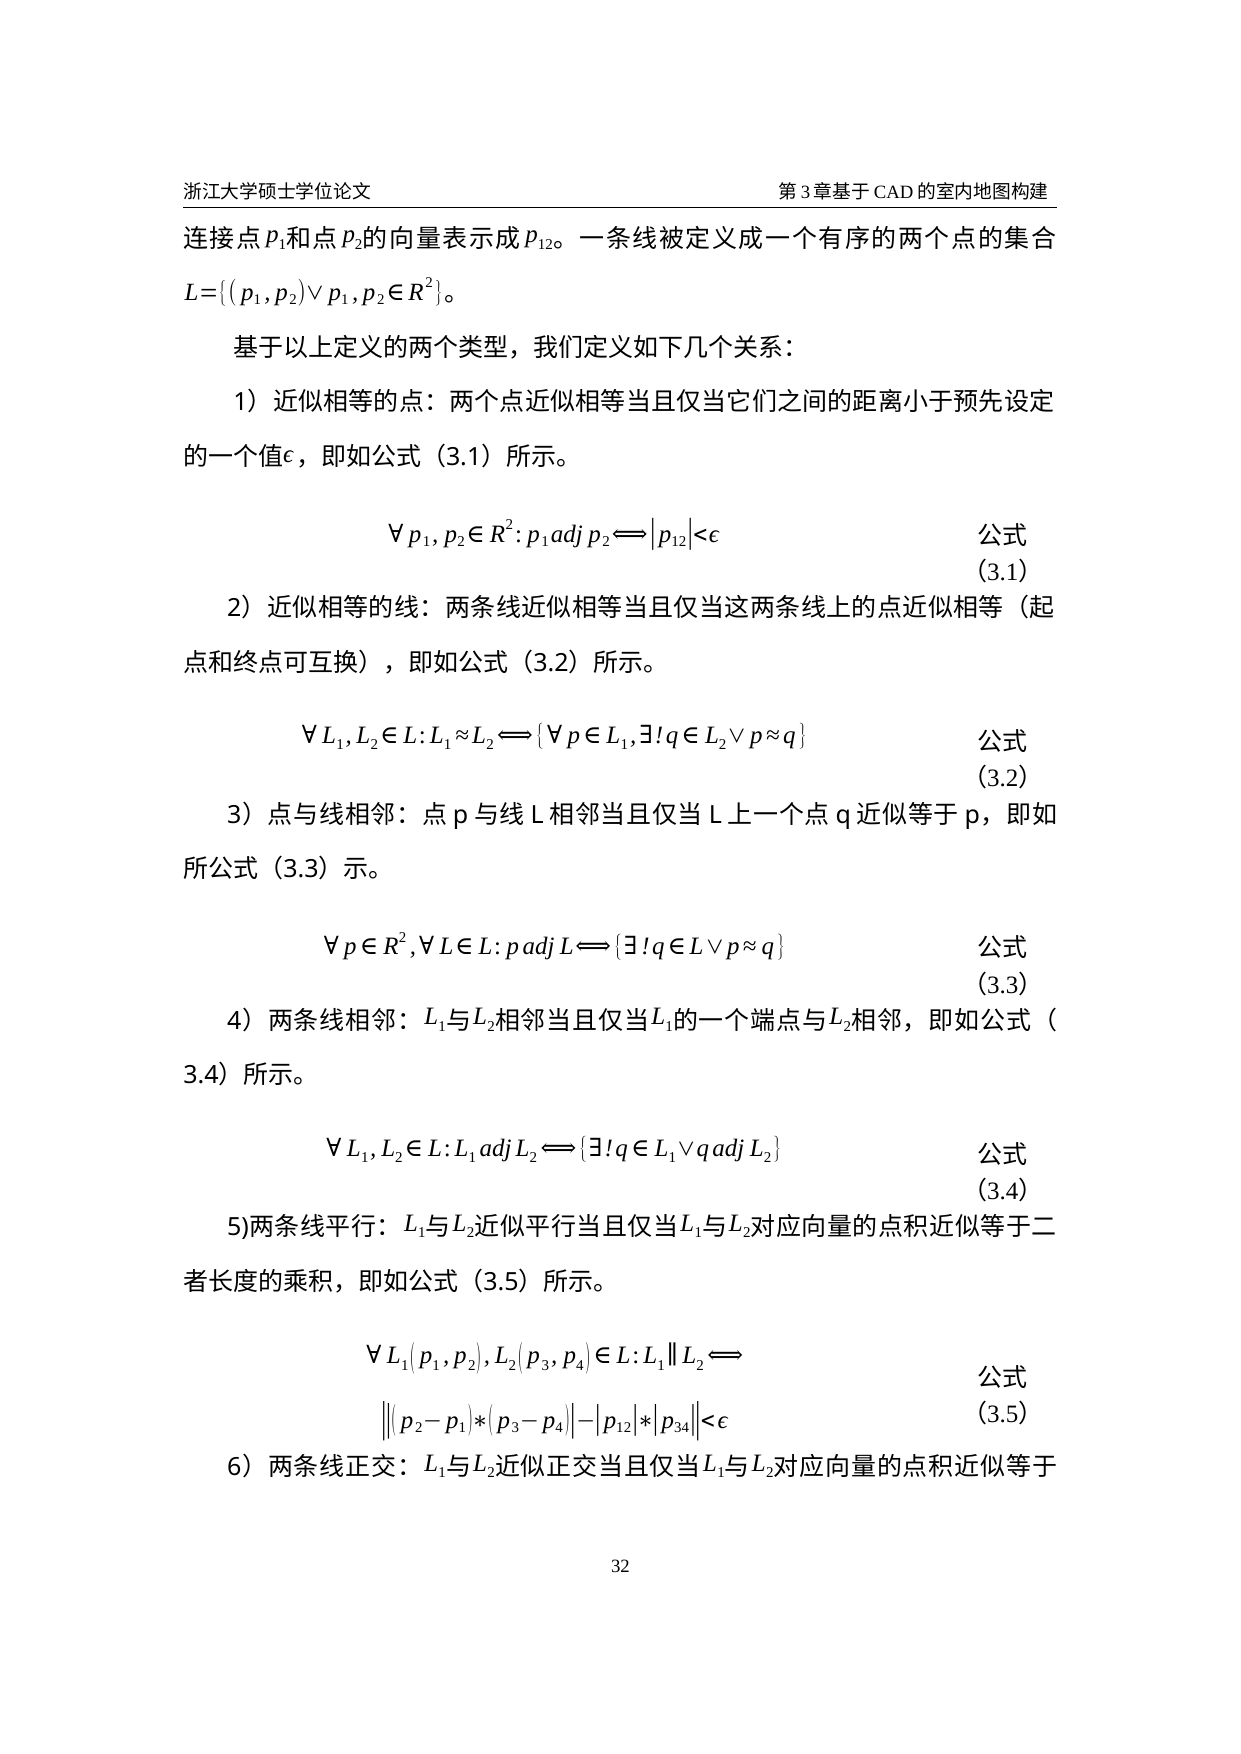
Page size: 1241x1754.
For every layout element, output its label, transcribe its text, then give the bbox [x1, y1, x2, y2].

text 3）点与线相邻：点p与线L相邻当且仅当L上一个点q近似等于p，即如所公式（3.3）示。 [183, 794, 1057, 885]
table_header [172, 490, 936, 588]
text 基于以上定义的两个类型，我们定义如下几个关系： [183, 327, 1057, 363]
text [183, 1447, 1057, 1483]
text 4）两条线相邻：与相邻当且仅当的一个端点与相邻，即如公式（3.4）所示。 [183, 1000, 1057, 1091]
table_header 公式（3.2） [936, 697, 1068, 794]
table_header [172, 903, 936, 1000]
table_header 公式（3.3） [936, 903, 1068, 1000]
table_header 公式（3.4） [936, 1109, 1068, 1207]
table_header [172, 697, 936, 794]
table_header 公式（3.5） [936, 1315, 1068, 1447]
table_header 公式（3.1） [936, 490, 1068, 588]
table_header [172, 1315, 936, 1447]
text 2）近似相等的线：两条线近似相等当且仅当这两条线上的点近似相等（起点和终点可互换），即如公式（3.2）所示。 [183, 588, 1057, 678]
text 5)两条线平行：与近似平行当且仅当与对应向量的点积近似等于二者长度的乘积，即如公式（3.5）所示。 [183, 1207, 1057, 1297]
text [183, 218, 1057, 309]
table_header [172, 1109, 936, 1207]
text 1）近似相等的点：两个点近似相等当且仅当它们之间的距离小于预先设定的一个值，即如公式（3.1）所示。 [183, 382, 1057, 472]
